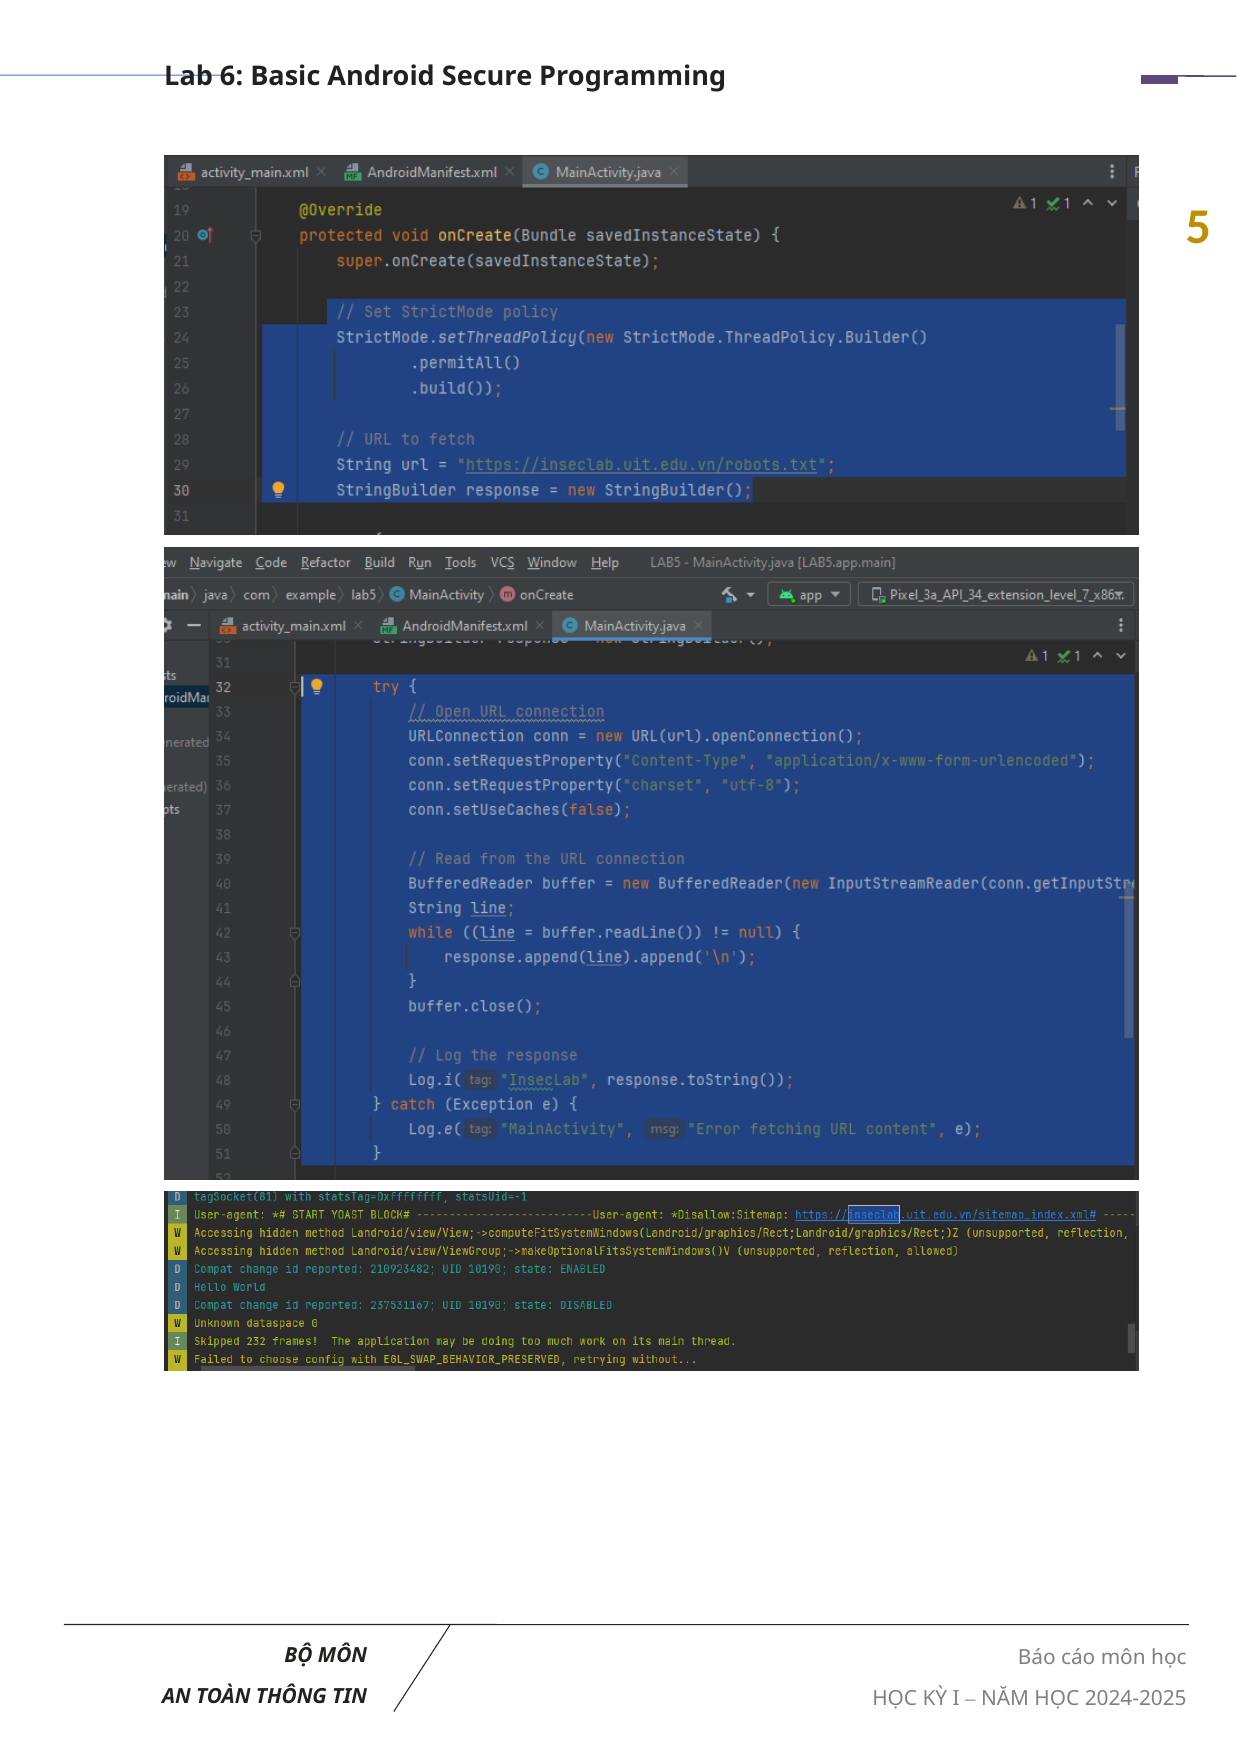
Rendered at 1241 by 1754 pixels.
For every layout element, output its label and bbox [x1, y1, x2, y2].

picture [164, 1191, 1139, 1371]
picture [164, 155, 1139, 535]
picture [164, 547, 1139, 1180]
